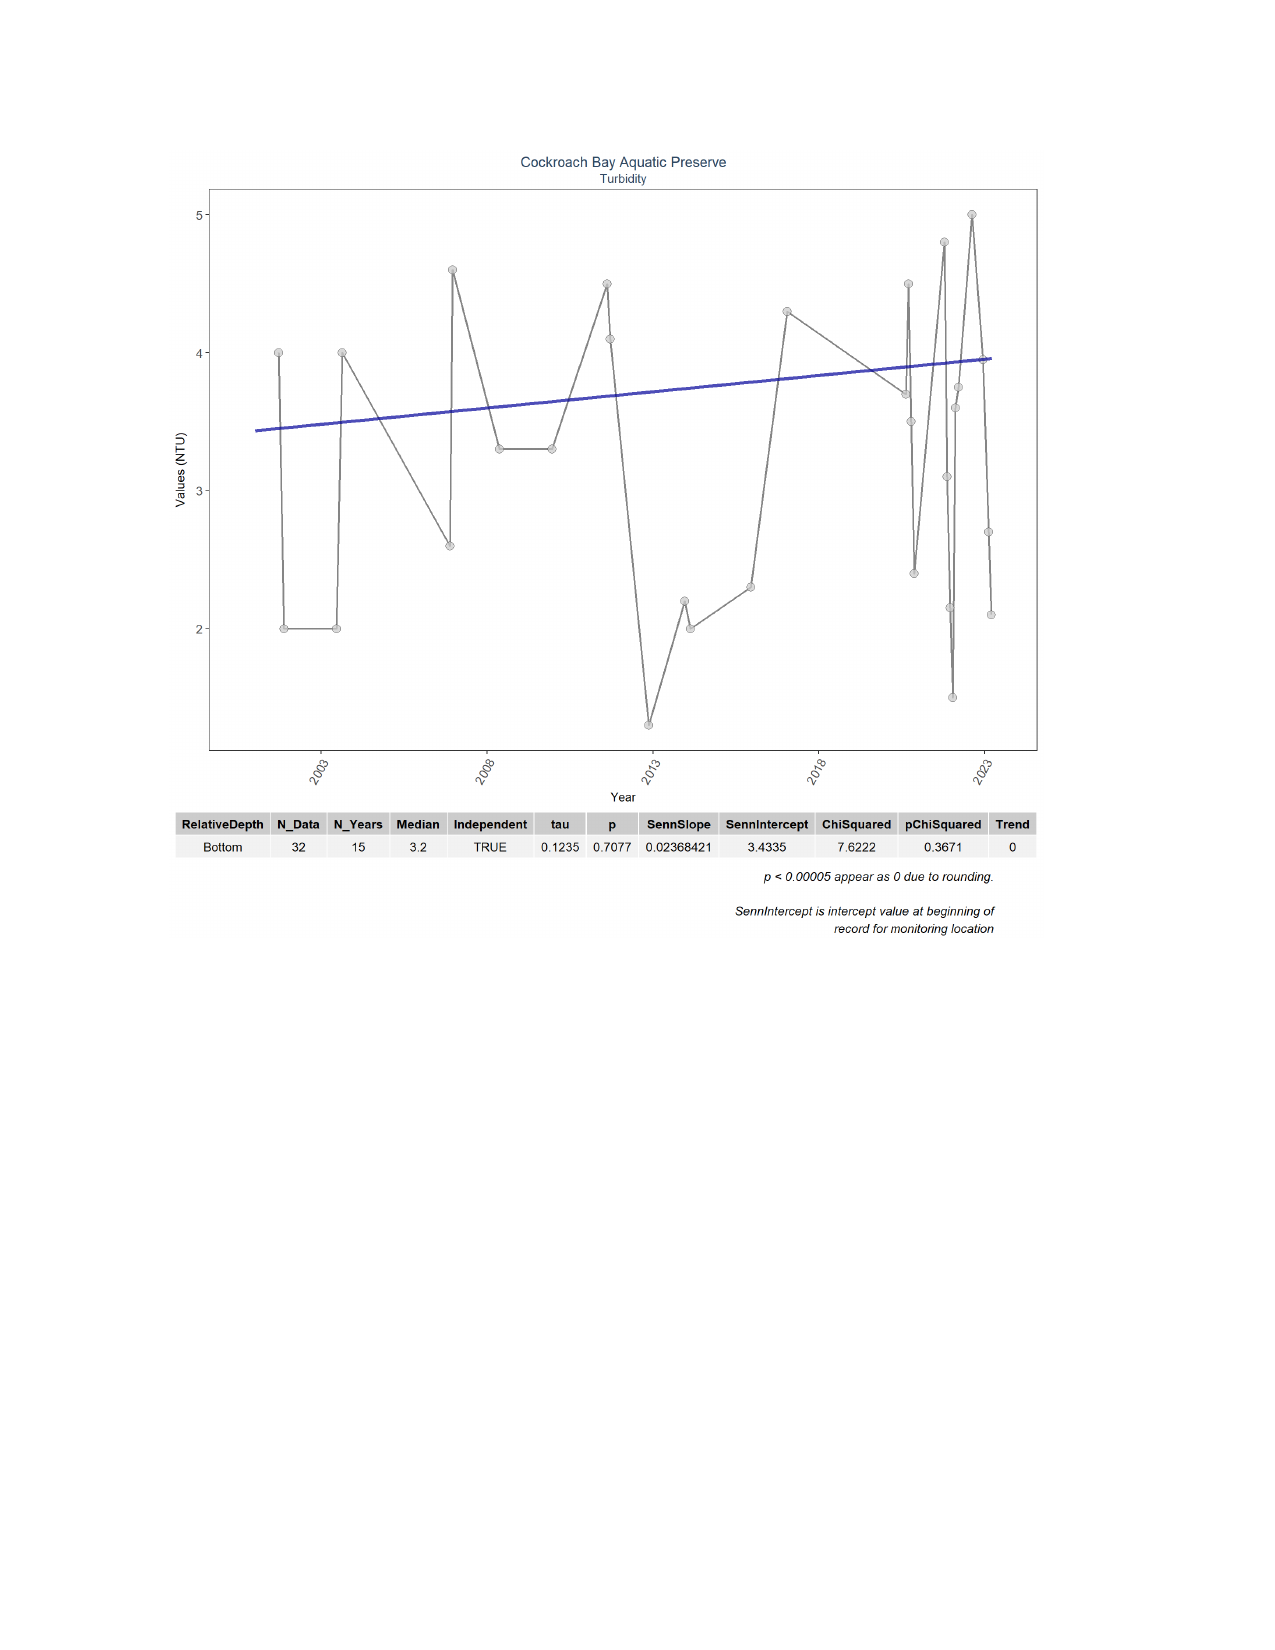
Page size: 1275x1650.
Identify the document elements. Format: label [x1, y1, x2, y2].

picture [168, 150, 1044, 938]
